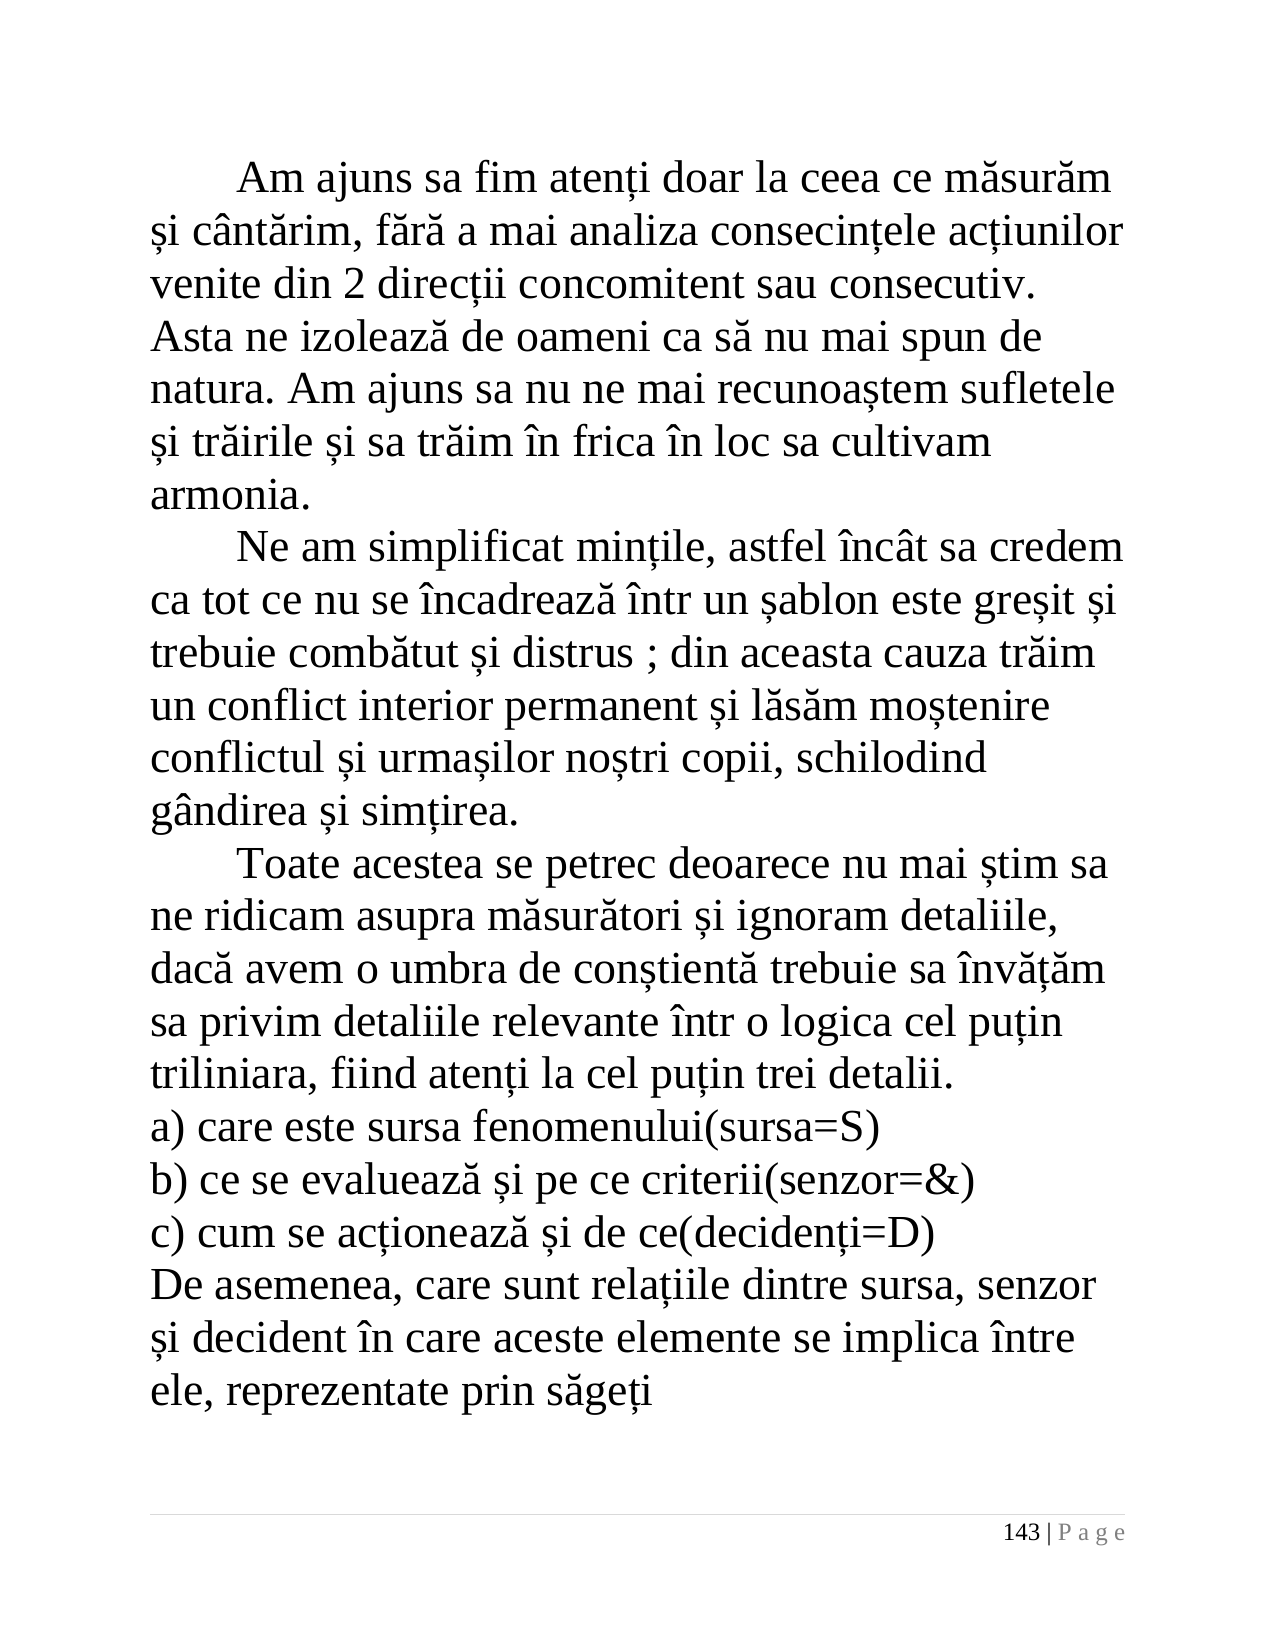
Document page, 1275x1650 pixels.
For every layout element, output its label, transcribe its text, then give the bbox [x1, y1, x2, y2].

text c) cum se acționează și de ce(decidenți=D) [150, 1204, 1125, 1257]
text b) ce se evaluează și pe ce criterii(senzor=&) [150, 1151, 1125, 1204]
text De asemenea, care sunt relațiile dintre sursa, senzor și decident în care aceste elemente se implica între ele, reprezentate prin săgeți [150, 1257, 1125, 1415]
text a) care este sursa fenomenului(sursa=S) [150, 1099, 1125, 1151]
text Am ajuns sa fim atenți doar la ceea ce măsurăm și cântărim, fără a mai analiza consecințele acțiunilor venite din 2 direcții concomitent sau consecutiv. Asta ne izolează de oameni ca să nu mai spun de natura. Am ajuns sa nu ne mai recunoaștem sufletele și trăirile și sa trăim în frica în loc sa cultivam armonia. [150, 150, 1125, 519]
text Toate acestea se petrec deoarece nu mai știm sa ne ridicam asupra măsurători și ignoram detaliile, dacă avem o umbra de conștientă trebuie sa învățăm sa privim detaliile relevante într o logica cel puțin triliniara, fiind atenți la cel puțin trei detalii. [150, 835, 1125, 1099]
text Ne am simplificat mințile, astfel încât sa credem ca tot ce nu se încadrează într un șablon este greșit și trebuie combătut și distrus ; din aceasta cauza trăim un conflict interior permanent și lăsăm moștenire conflictul și urmașilor noștri copii, schilodind gândirea și simțirea. [150, 519, 1125, 835]
